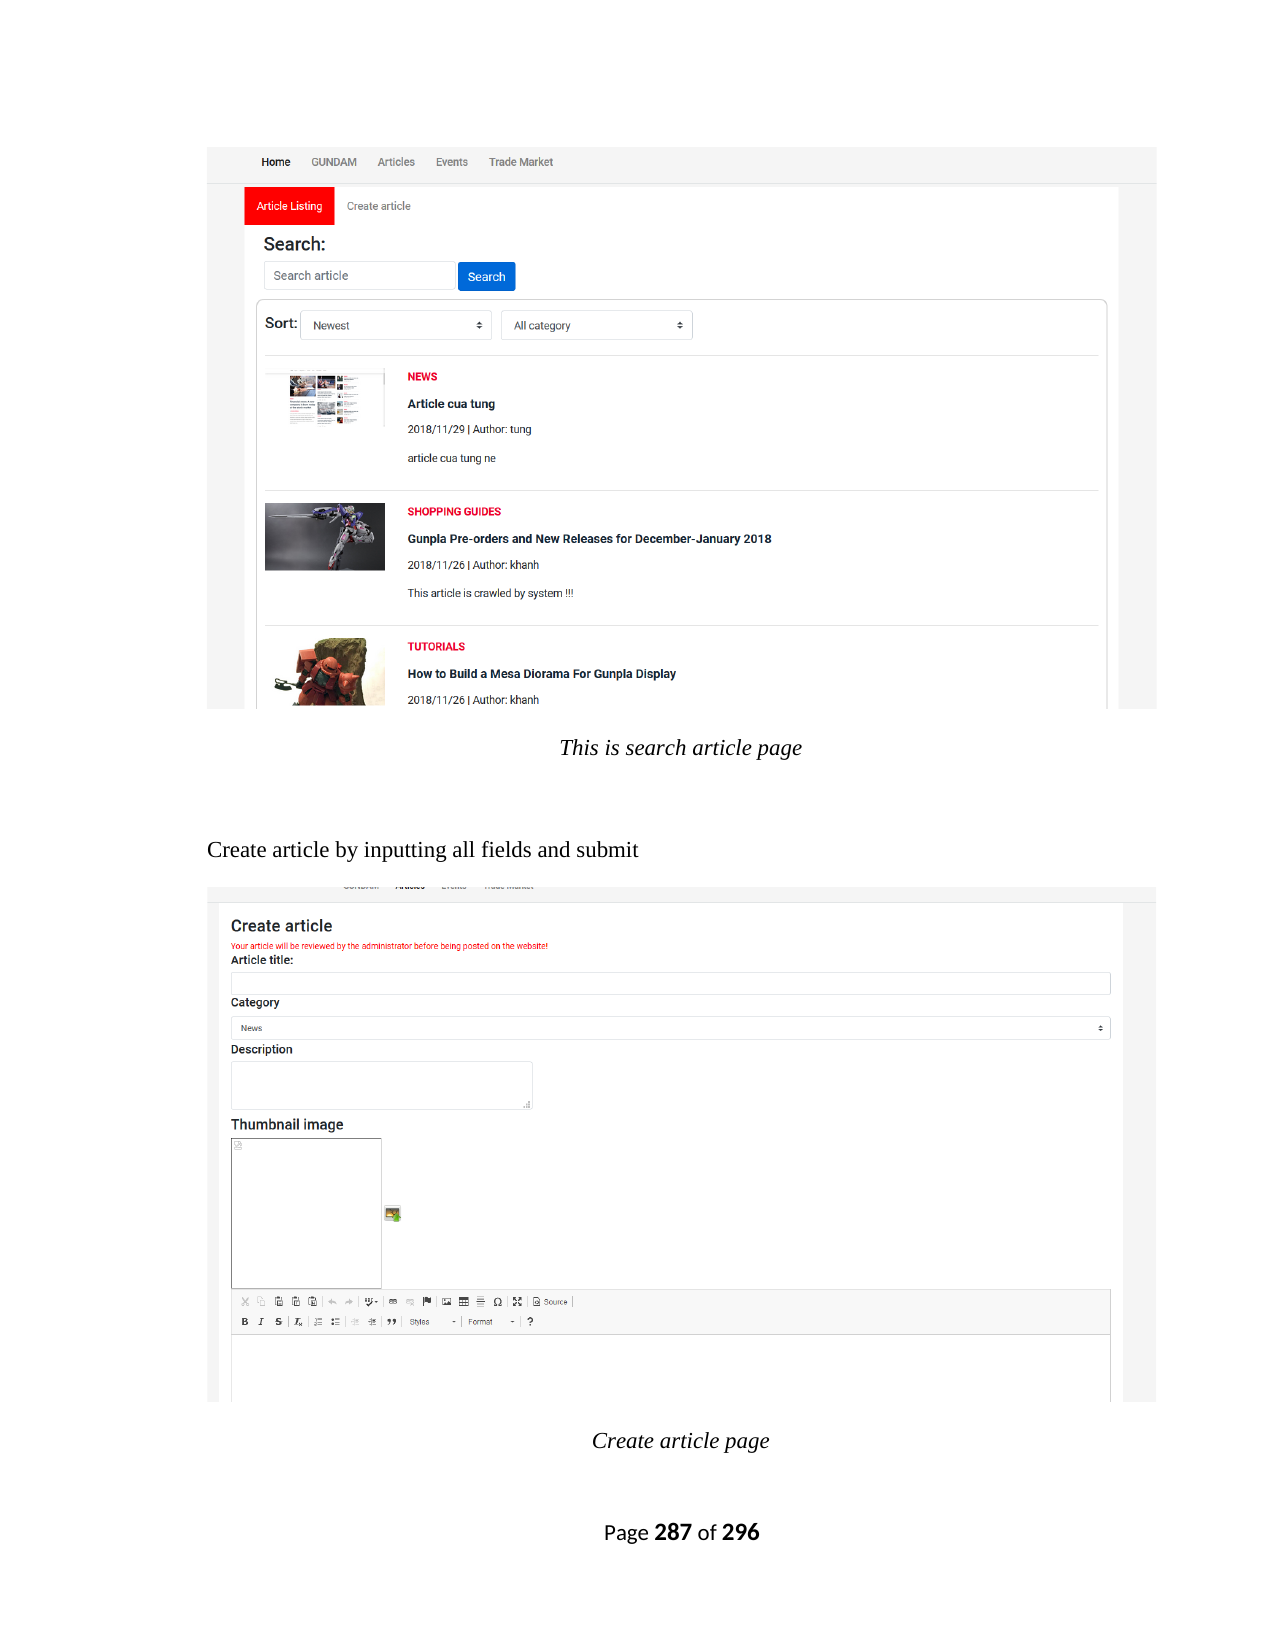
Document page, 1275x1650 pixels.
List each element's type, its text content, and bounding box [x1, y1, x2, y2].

text Create article page [207, 1427, 1157, 1453]
text Create article by inputting all fields and submit [207, 836, 1157, 862]
text This is search article page [207, 734, 1157, 760]
picture [206, 147, 1157, 709]
picture [207, 887, 1157, 1402]
